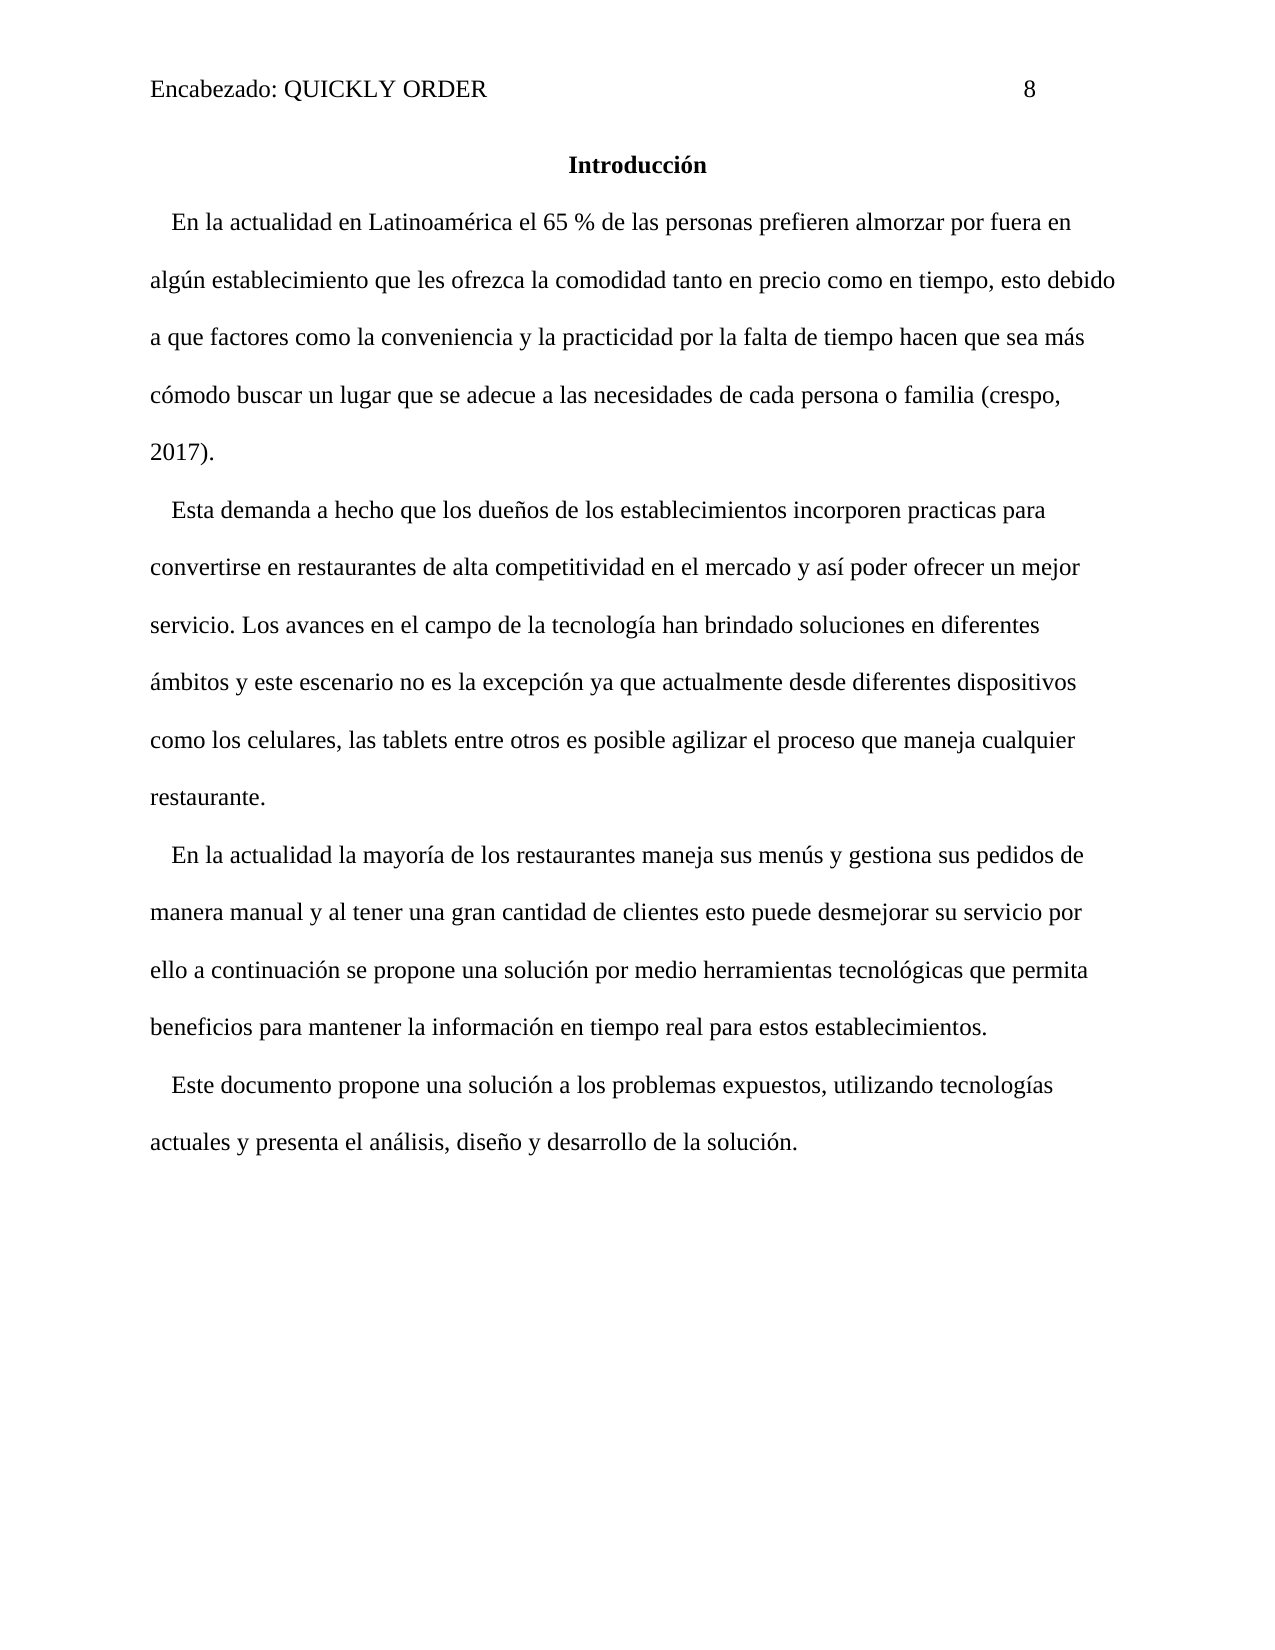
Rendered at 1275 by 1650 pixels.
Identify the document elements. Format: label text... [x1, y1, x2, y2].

text Esta demanda a hecho que los dueños de los establecimientos incorporen practicas para convertirse en restaurantes de alta competitividad en el mercado y así poder ofrecer un mejor servicio. Los avances en el campo de la tecnología han brindado soluciones en diferentes ámbitos y este escenario no es la excepción ya que actualmente desde diferentes dispositivos como los celulares, las tablets entre otros es posible agilizar el proceso que maneja cualquier restaurante. [150, 495, 1125, 811]
text En la actualidad la mayoría de los restaurantes maneja sus menús y gestiona sus pedidos de manera manual y al tener una gran cantidad de clientes esto puede desmejorar su servicio por ello a continuación se propone una solución por medio herramientas tecnológicas que permita beneficios para mantener la información en tiempo real para estos establecimientos. [150, 840, 1125, 1041]
text En la actualidad en Latinoamérica el 65 % de las personas prefieren almorzar por fuera en algún establecimiento que les ofrezca la comodidad tanto en precio como en tiempo, esto debido a que factores como la conveniencia y la practicidad por la falta de tiempo hacen que sea más cómodo buscar un lugar que se adecue a las necesidades de cada persona o familia . [150, 207, 1125, 466]
subtitle Introducción [150, 150, 1125, 179]
text Este documento propone una solución a los problemas expuestos, utilizando tecnologías actuales y presenta el análisis, diseño y desarrollo de la solución. [150, 1070, 1125, 1156]
